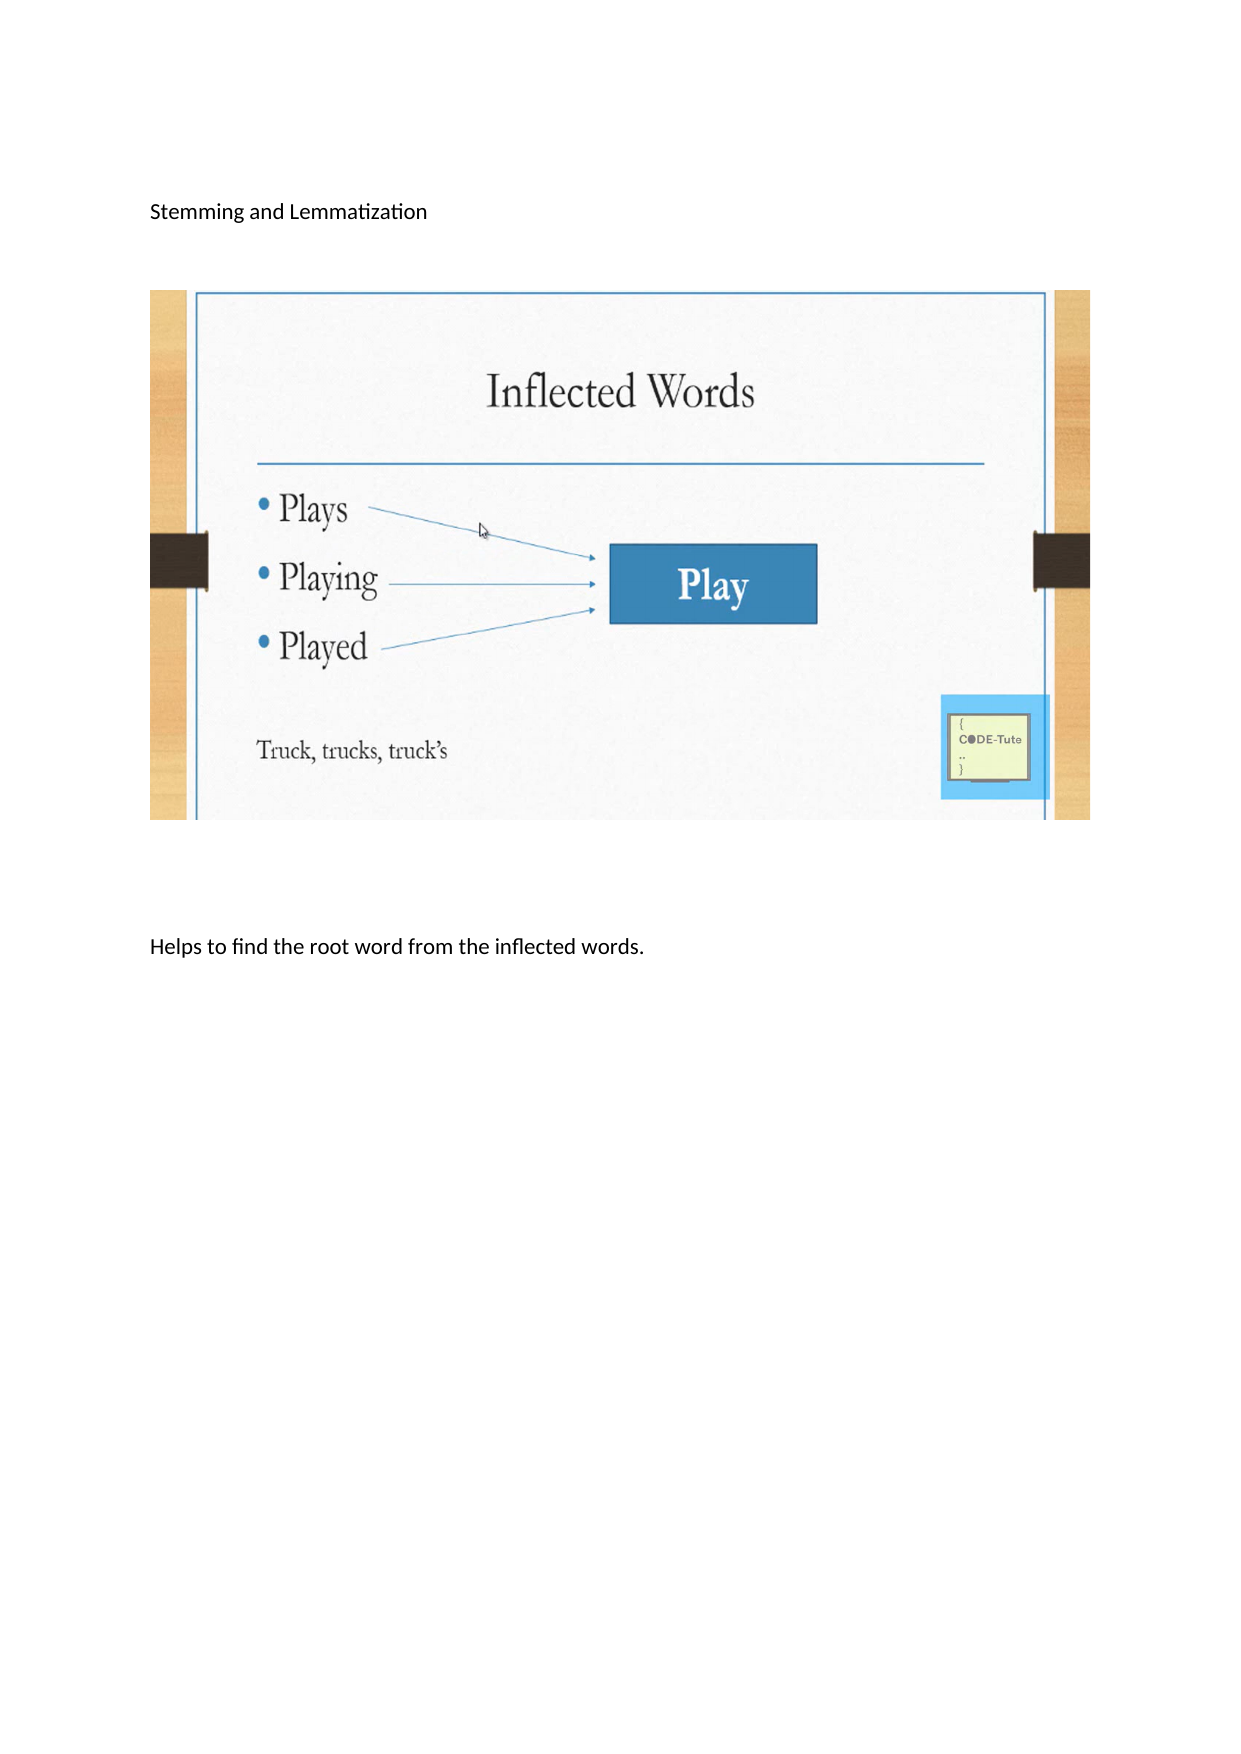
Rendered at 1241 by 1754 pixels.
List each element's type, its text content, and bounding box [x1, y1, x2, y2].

text Helps to find the root word from the inflected words. [150, 932, 1090, 960]
text Stemming and Lemmatization [150, 197, 1090, 225]
picture [150, 290, 1091, 820]
